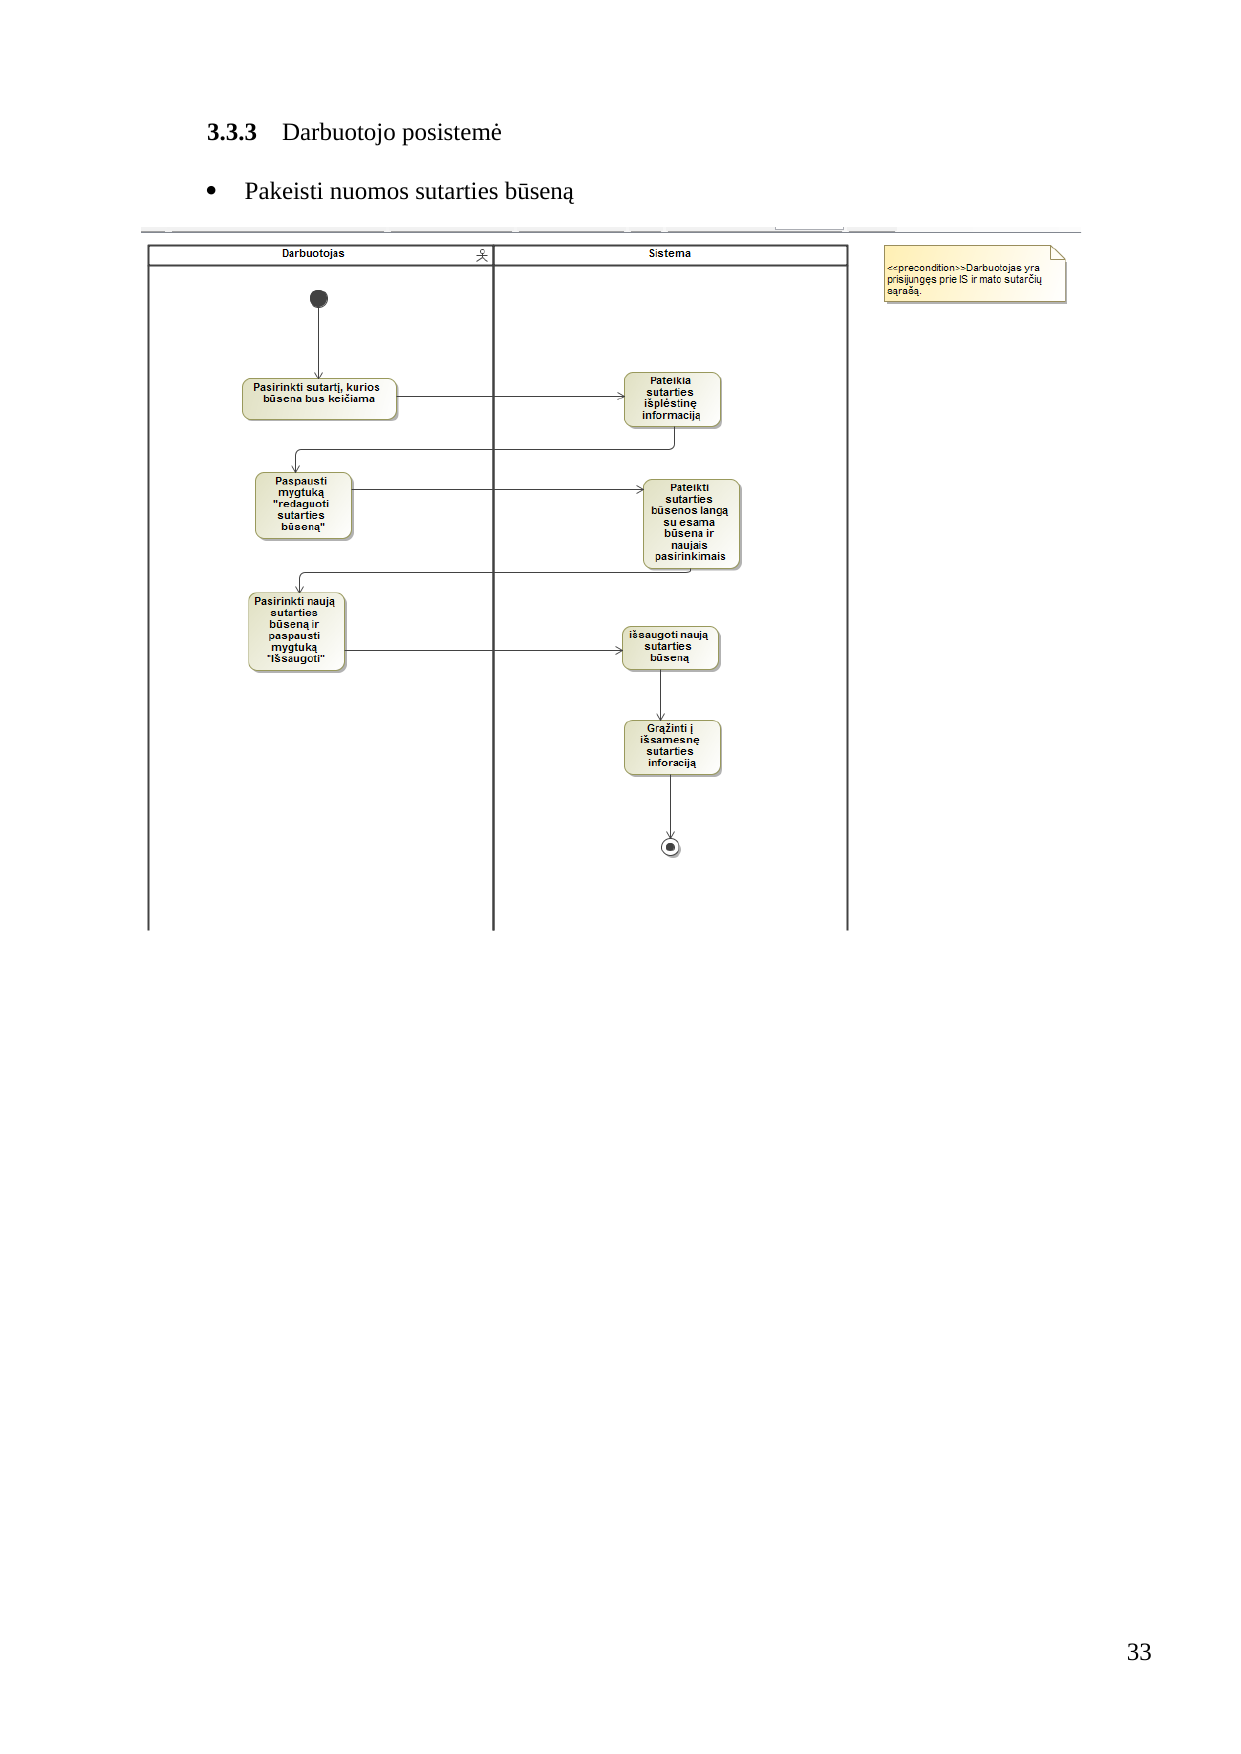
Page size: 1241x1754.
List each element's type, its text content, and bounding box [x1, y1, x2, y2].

list Pakeisti nuomos sutarties būseną [207, 176, 1152, 205]
subtitle Darbuotojo posistemė [207, 117, 1152, 145]
picture [141, 227, 1081, 956]
